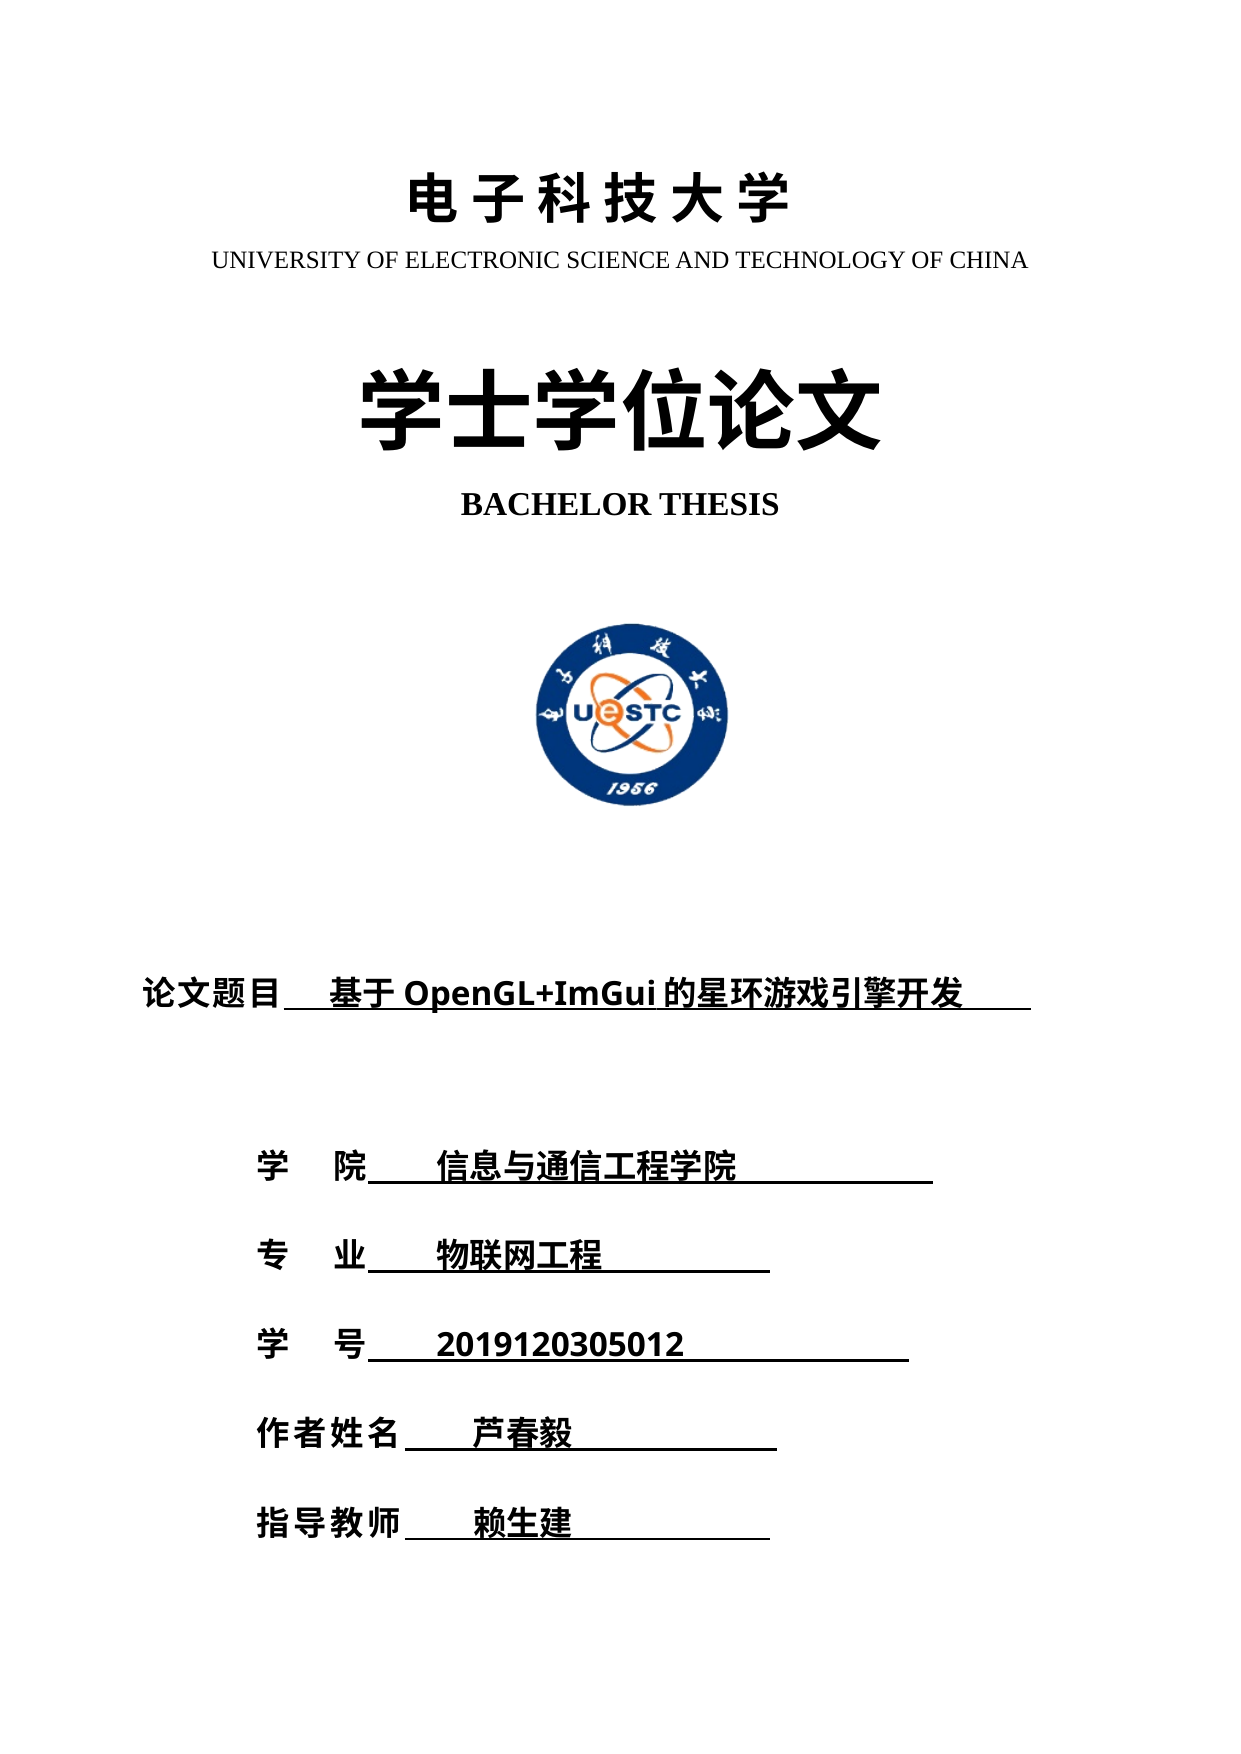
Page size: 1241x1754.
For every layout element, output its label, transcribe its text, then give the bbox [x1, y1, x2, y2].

text 论文题目 基于 OpenGL+ImGui的星环游戏引擎开发 [142, 958, 1098, 1023]
text 学 院 信息与通信工程学院 [213, 1132, 1098, 1197]
text 电 子 科 技 大 学 [361, 146, 1098, 243]
text BACHELOR THESIS [142, 471, 1098, 536]
picture [487, 602, 753, 830]
text 指导教师 赖生建 [213, 1488, 1098, 1553]
text 作者姓名 芦春毅 [213, 1399, 1098, 1464]
text 学士学位论文 [142, 341, 1098, 471]
text 专 业 物联网工程 [213, 1221, 1098, 1286]
text UNIVERSITY OF ELECTRONIC SCIENCE AND TECHNOLOGY OF CHINA [142, 243, 1098, 276]
text 学 号 2019120305012 [213, 1310, 1098, 1375]
